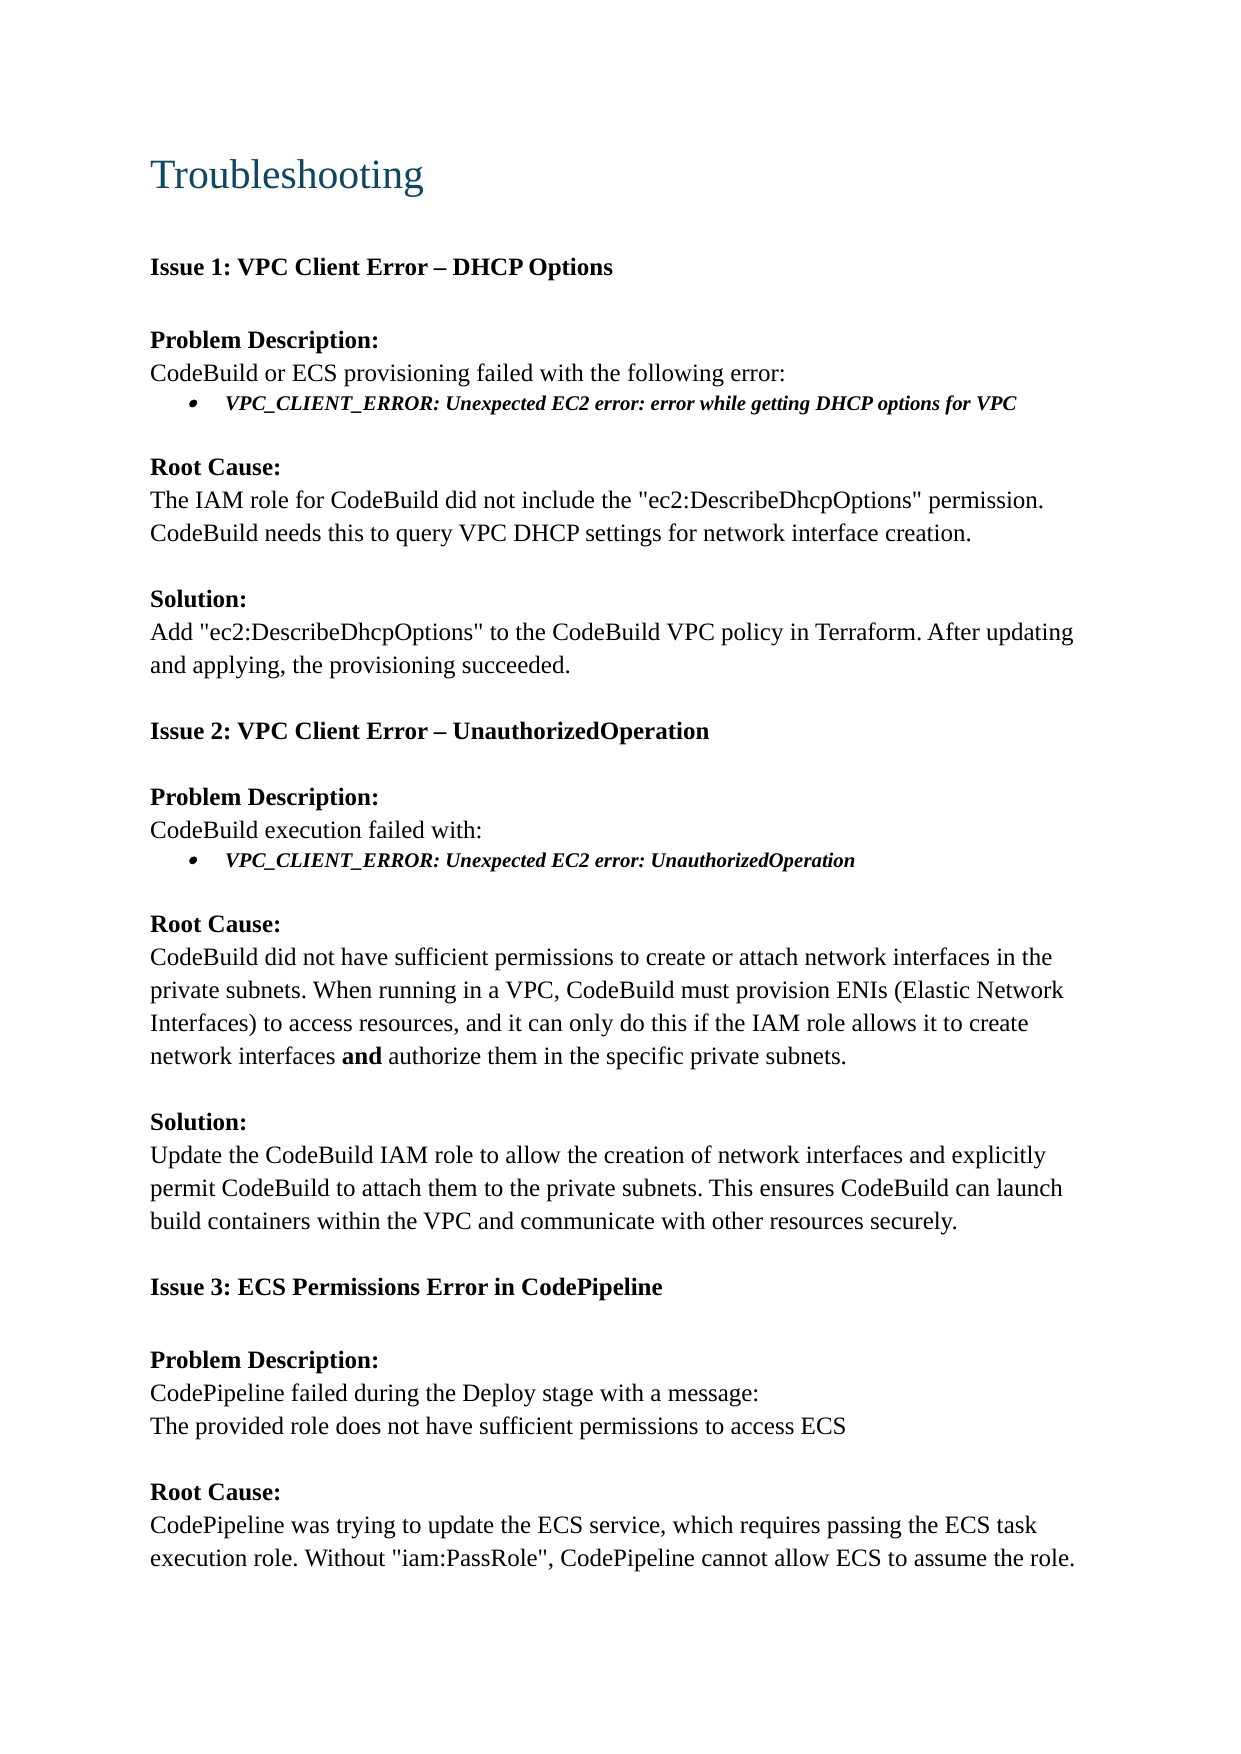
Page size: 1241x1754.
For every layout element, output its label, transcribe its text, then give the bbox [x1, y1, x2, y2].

text Problem Description: CodeBuild or ECS provisioning failed with the following error: [150, 325, 1090, 387]
text Solution: Add "ec2:DescribeDhcpOptions" to the CodeBuild VPC policy in Terraform. After updating and applying, the provisioning succeeded. [150, 584, 1090, 679]
text Issue 2: VPC Client Error – UnauthorizedOperation Problem Description: CodeBuild execution failed with: [150, 716, 1090, 844]
text Root Cause: The IAM role for CodeBuild did not include the "ec2:DescribeDhcpOptions" permission. CodeBuild needs this to query VPC DHCP settings for network interface creation. [150, 452, 1090, 547]
list VPC_CLIENT_ERROR: Unexpected EC2 error: UnauthorizedOperation [187, 848, 1090, 872]
text Problem Description: CodePipeline failed during the Deploy stage with a message: [150, 1345, 1090, 1407]
text Root Cause: CodeBuild did not have sufficient permissions to create or attach network interfaces in the private subnets. When running in a VPC, CodeBuild must provision ENIs (Elastic Network Interfaces) to access resources, and it can only do this if the IAM role allows it to create network interfaces and authorize them in the specific private subnets. [150, 909, 1090, 1069]
text Root Cause: CodePipeline was trying to update the ECS service, which requires passing the ECS task execution role. Without "iam:PassRole", CodePipeline cannot allow ECS to assume the role. [150, 1477, 1090, 1572]
subtitle Troubleshooting [150, 150, 1090, 198]
text Solution: Update the CodeBuild IAM role to allow the creation of network interfaces and explicitly permit CodeBuild to attach them to the private subnets. This ensures CodeBuild can launch build containers within the VPC and communicate with other resources securely. [150, 1107, 1090, 1235]
text Issue 1: VPC Client Error – DHCP Options [150, 252, 1090, 320]
text Issue 3: ECS Permissions Error in CodePipeline [150, 1272, 1090, 1340]
list VPC_CLIENT_ERROR: Unexpected EC2 error: error while getting DHCP options for VPC [187, 391, 1090, 415]
text The provided role does not have sufficient permissions to access ECS [150, 1411, 1090, 1440]
